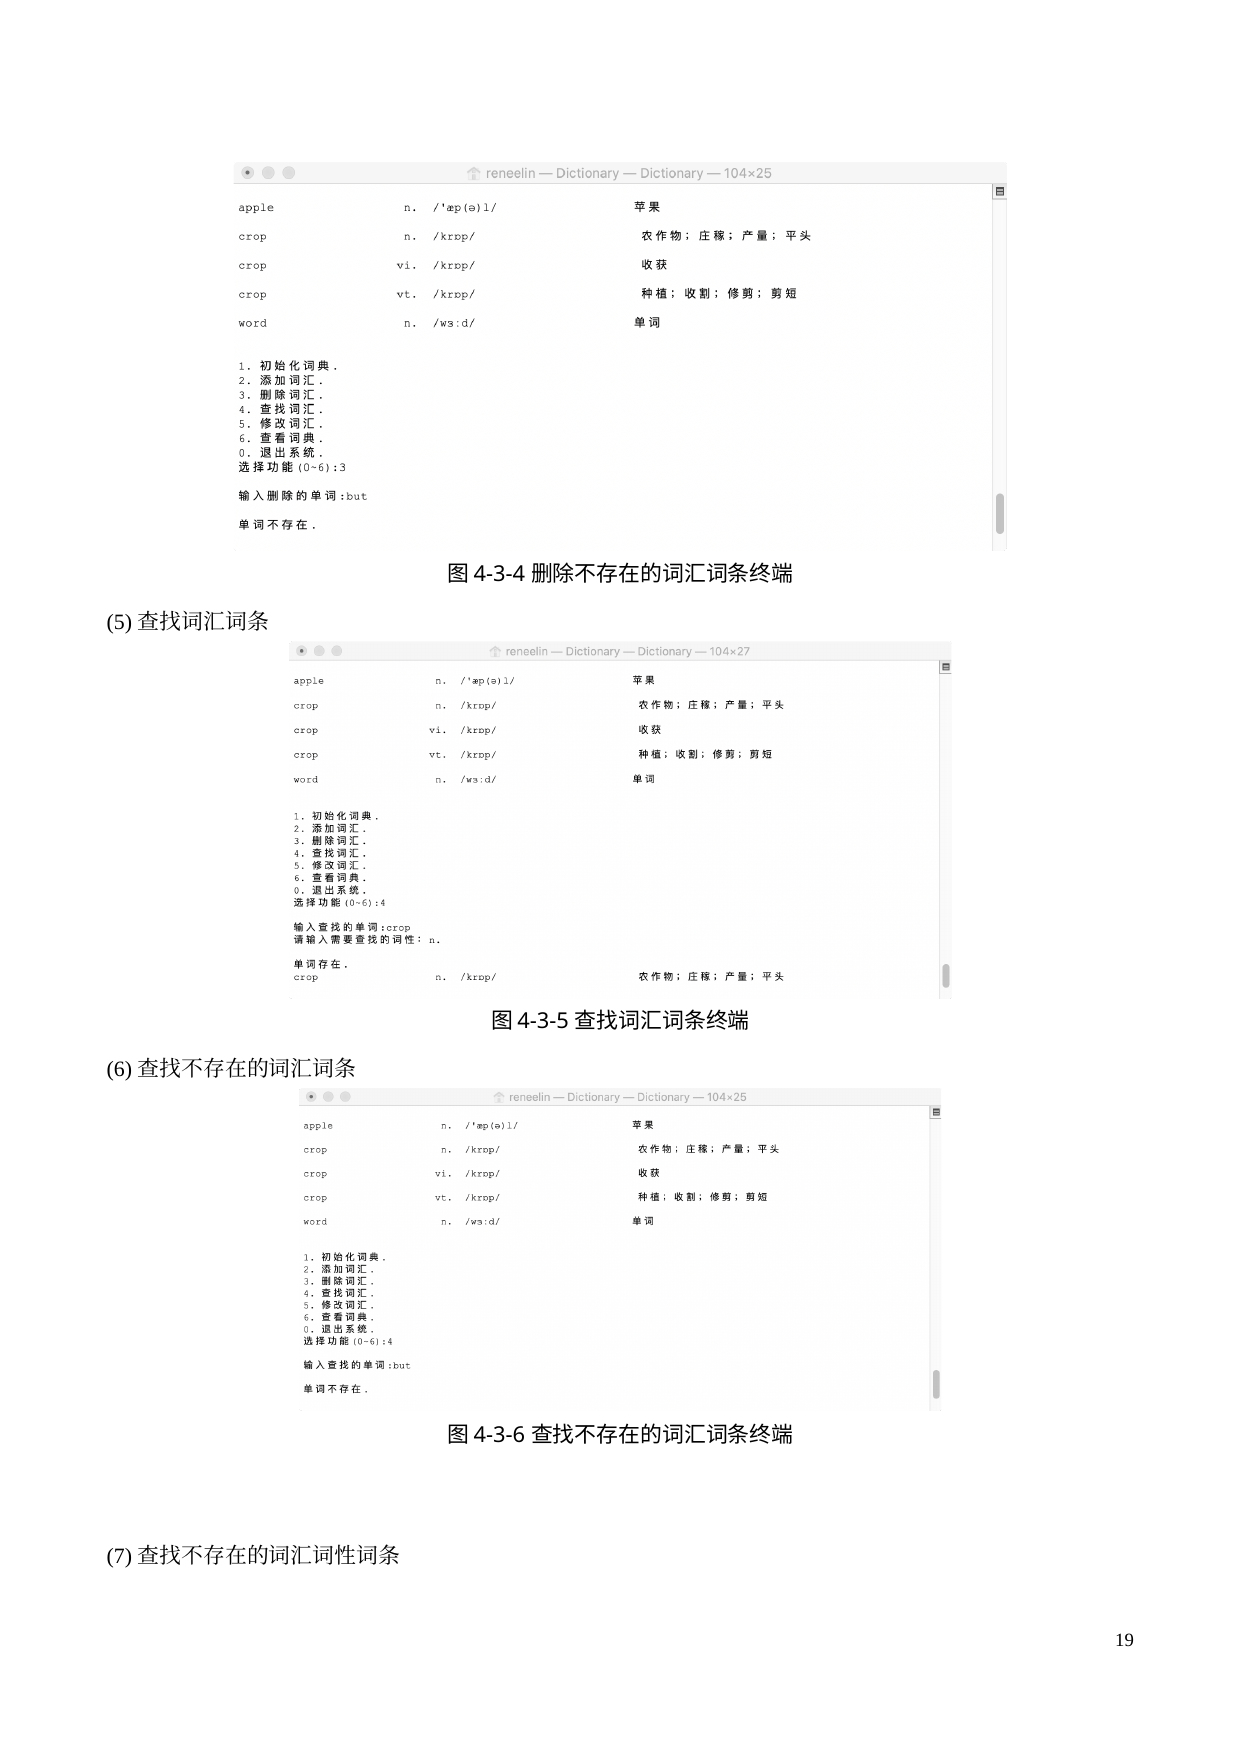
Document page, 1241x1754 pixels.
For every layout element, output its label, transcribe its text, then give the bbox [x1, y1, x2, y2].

text (6) 查找不存在的词汇词条 [106, 1051, 1134, 1083]
text 图4-3-4 删除不存在的词汇词条终端 [106, 556, 1134, 588]
picture [289, 641, 952, 999]
text 图4-3-5 查找词汇词条终端 [106, 1002, 1134, 1035]
text (5) 查找词汇词条 [106, 604, 1134, 637]
picture [299, 1088, 942, 1411]
text (7) 查找不存在的词汇词性词条 [106, 1538, 1134, 1570]
picture [233, 162, 1007, 551]
text 图4-3-6 查找不存在的词汇词条终端 [106, 1417, 1134, 1449]
